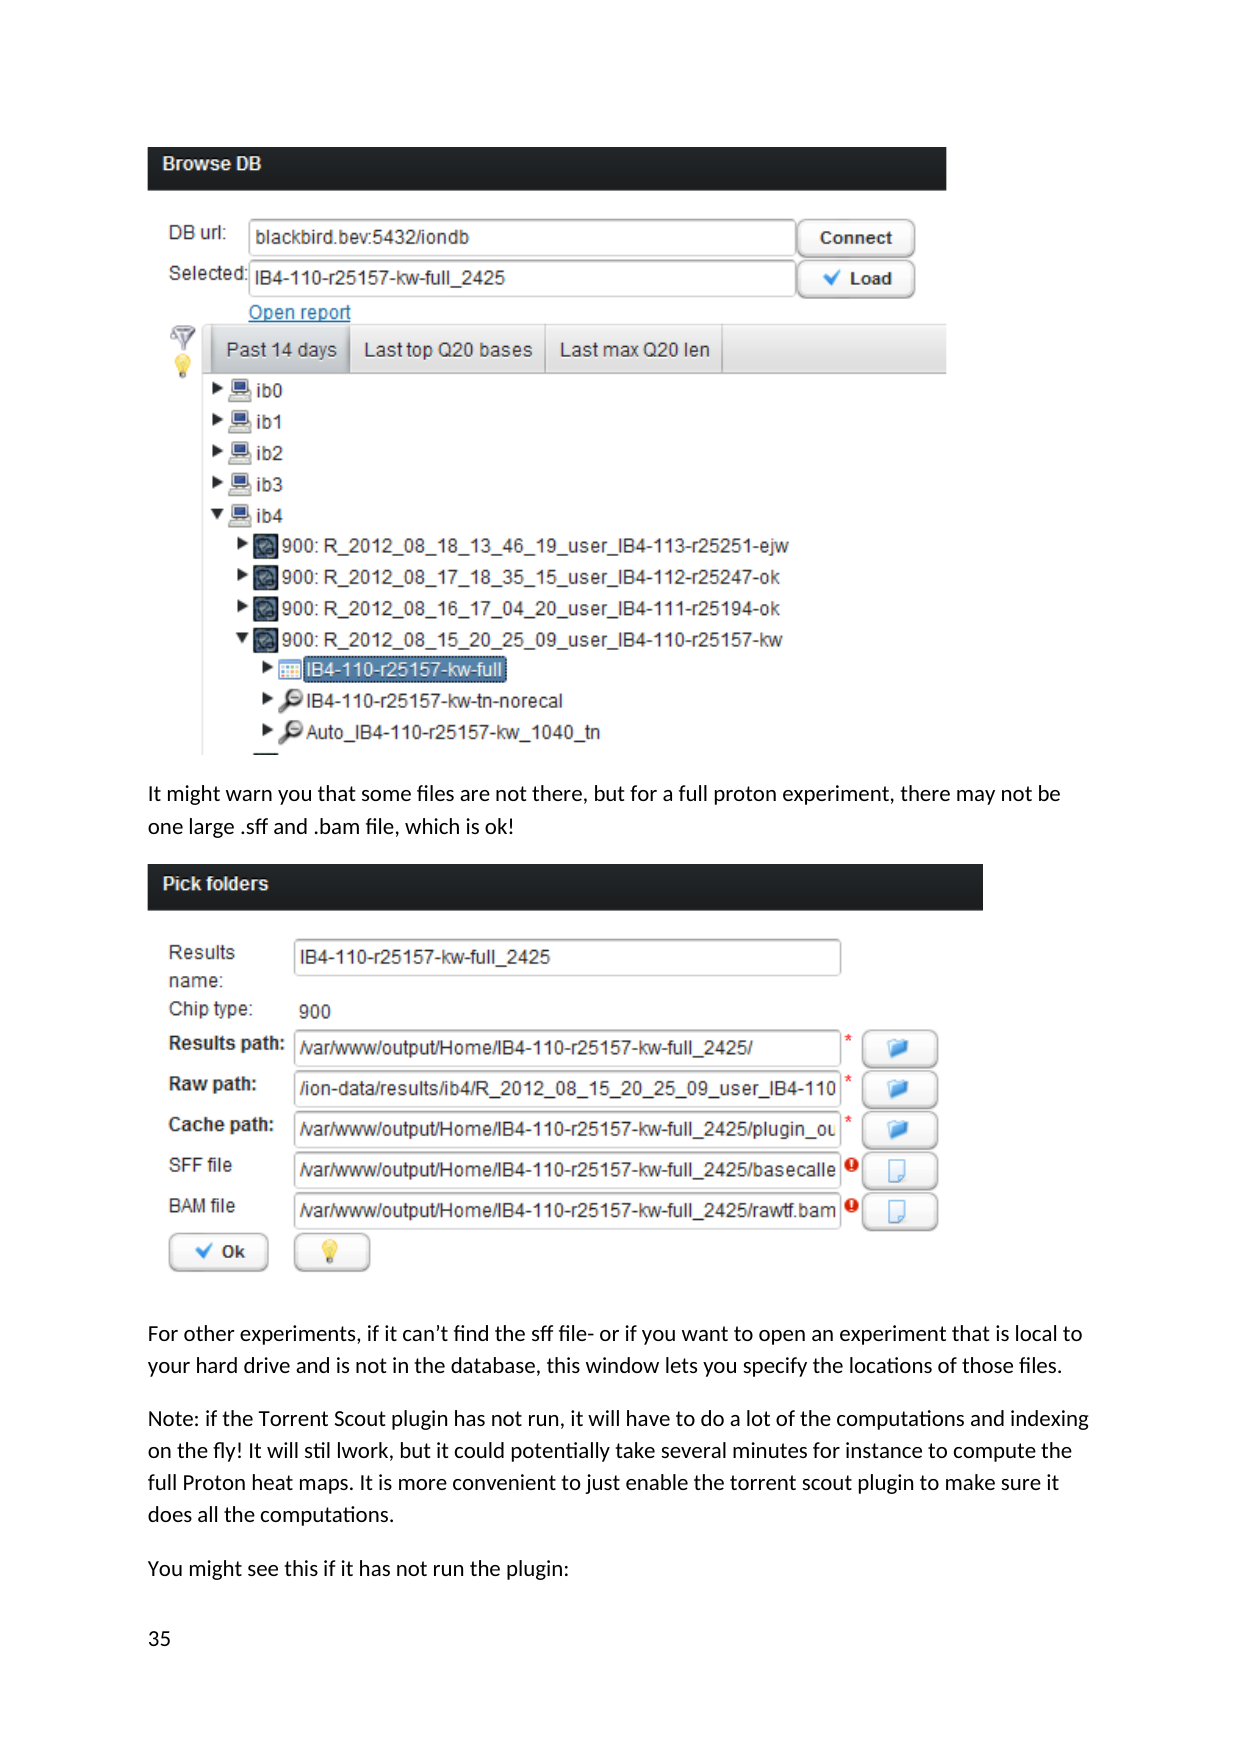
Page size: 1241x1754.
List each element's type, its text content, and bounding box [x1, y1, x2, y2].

picture [147, 147, 947, 755]
text It might warn you that some files are not there, but for a full proton experiment, there may not be one large .sff and .bam file, which is ok! [148, 779, 1093, 840]
text You might see this if it has not run the plugin: [148, 1554, 1093, 1582]
picture [147, 864, 983, 1294]
text For other experiments, if it can’t find the sff file- or if you want to open an experiment that is local to your hard drive and is not in the database, this window lets you specify the locations of those files. [148, 1319, 1093, 1379]
text Note: if the Torrent Scout plugin has not run, it will have to do a lot of the computations and indexing on the fly! It will stil lwork, but it could potentially take several minutes for instance to compute the full Proton heat maps. It is more convenient to just enable the torrent scout plugin to make sure it does all the computations. [148, 1404, 1093, 1529]
